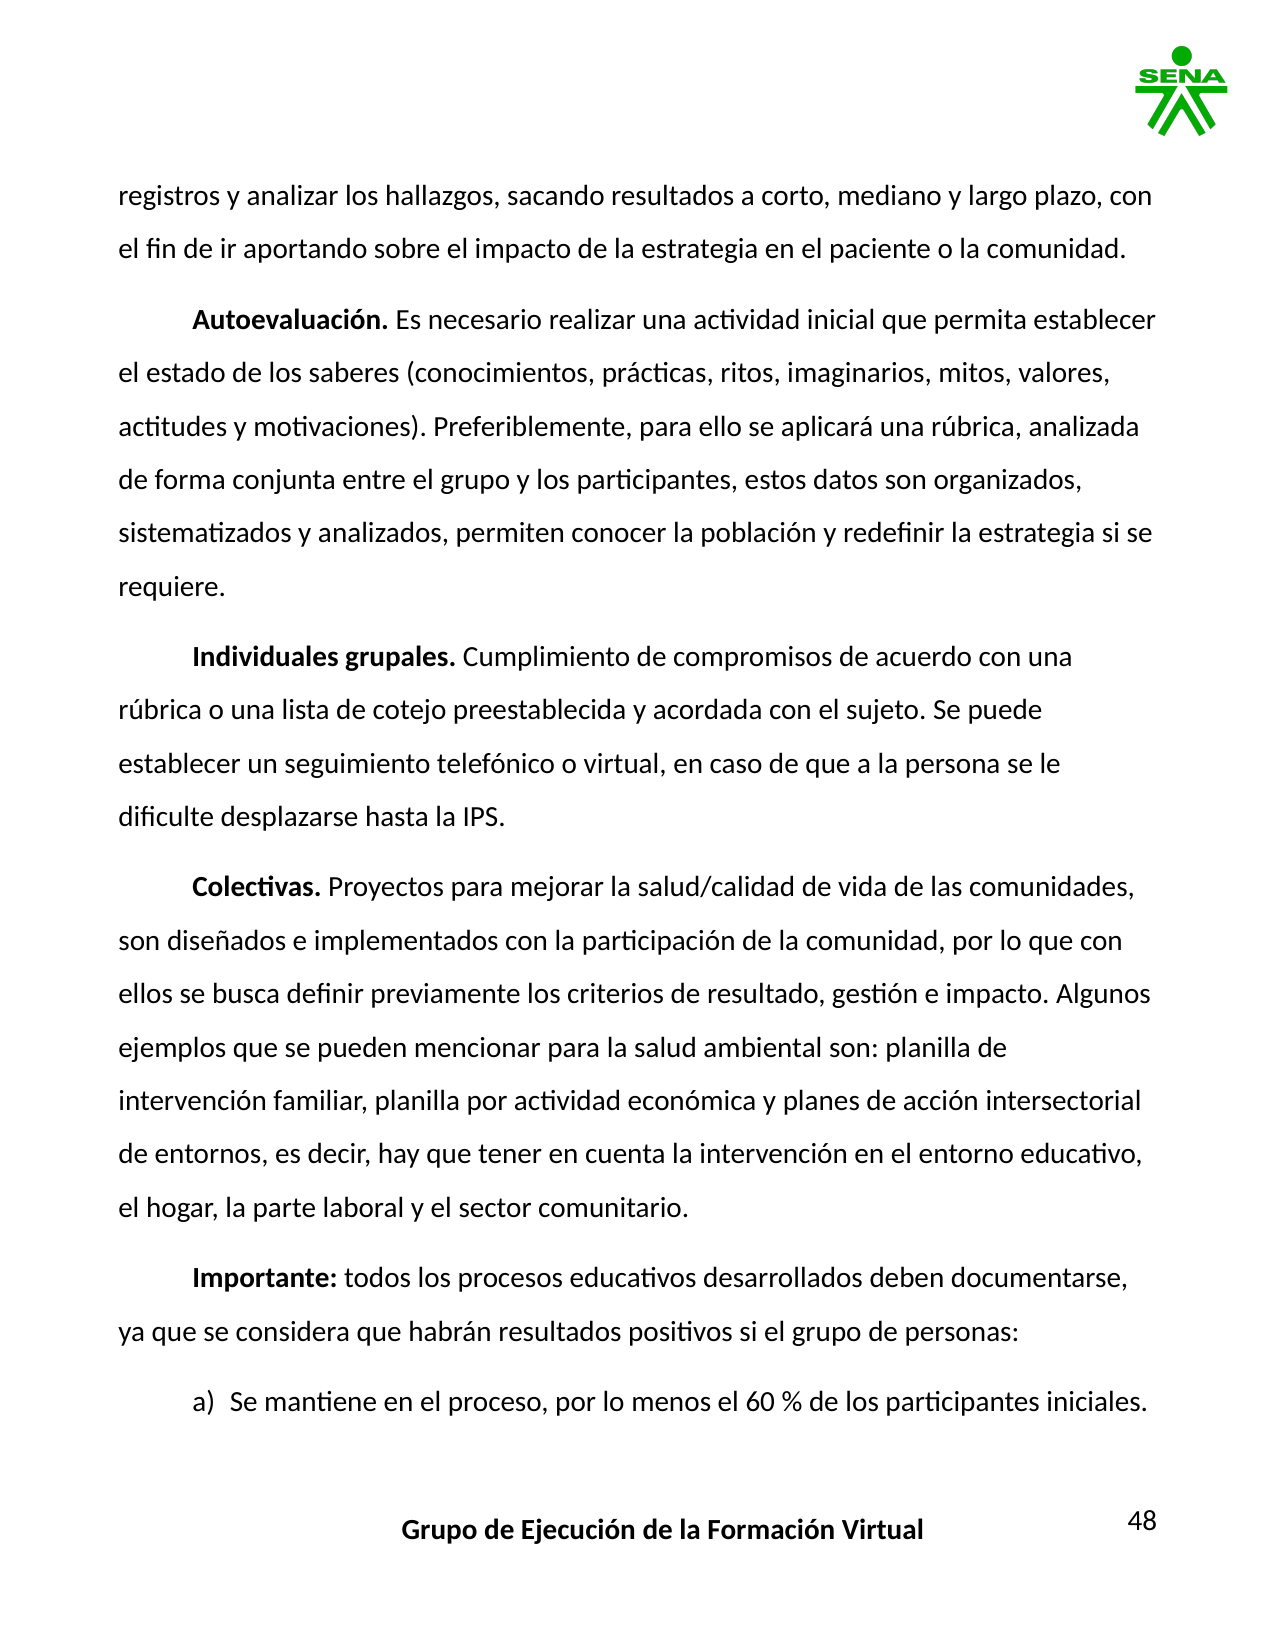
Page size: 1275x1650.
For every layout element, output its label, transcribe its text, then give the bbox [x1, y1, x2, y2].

picture [1135, 46, 1228, 136]
text Autoevaluación. Es necesario realizar una actividad inicial que permita establecer el estado de los saberes (conocimientos, prácticas, ritos, imaginarios, mitos, valores, actitudes y motivaciones). Preferiblemente, para ello se aplicará una rúbrica, analizada de forma conjunta entre el grupo y los participantes, estos datos son organizados, sistematizados y analizados, permiten conocer la población y redefinir la estrategia si se requiere. [118, 301, 1157, 603]
text Importante: todos los procesos educativos desarrollados deben documentarse, ya que se considera que habrán resultados positivos si el grupo de personas: [118, 1259, 1157, 1348]
text Individuales grupales. Cumplimiento de compromisos de acuerdo con una rúbrica o una lista de cotejo preestablecida y acordada con el sujeto. Se puede establecer un seguimiento telefónico o virtual, en caso de que a la persona se le dificulte desplazarse hasta la IPS. [118, 638, 1157, 834]
text Colectivas. Proyectos para mejorar la salud/calidad de vida de las comunidades, son diseñados e implementados con la participación de la comunidad, por lo que con ellos se busca definir previamente los criterios de resultado, gestión e impacto. Algunos ejemplos que se pueden mencionar para la salud ambiental son: planilla de intervención familiar, planilla por actividad económica y planes de acción intersectorial de entornos, es decir, hay que tener en cuenta la intervención en el entorno educativo, el hogar, la parte laboral y el sector comunitario. [118, 868, 1157, 1225]
list Se mantiene en el proceso, por lo menos el 60 % de los participantes iniciales. [192, 1383, 1157, 1418]
